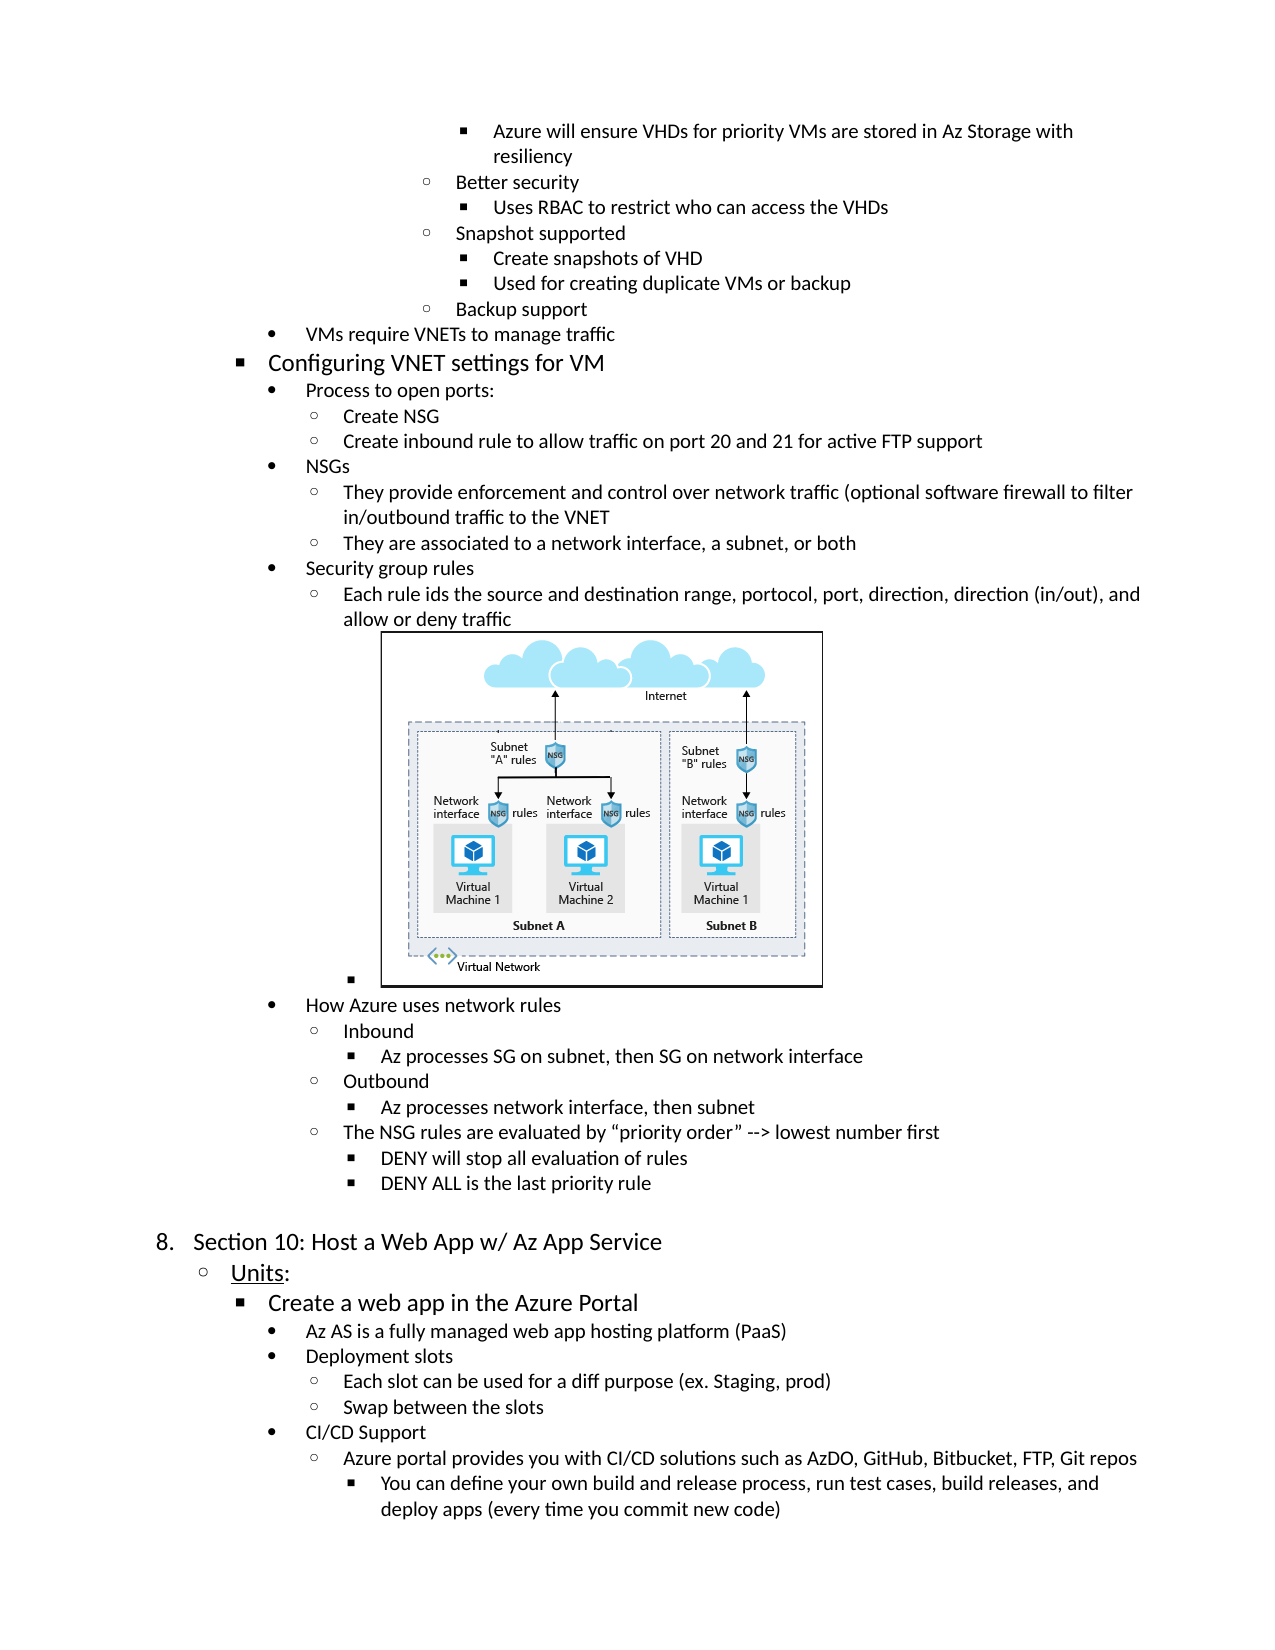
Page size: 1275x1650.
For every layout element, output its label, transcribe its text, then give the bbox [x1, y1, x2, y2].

list DENY will stop all evaluation of rules [343, 1145, 1157, 1170]
list Each slot can be used for a diff purpose (ex. Staging, prod) [306, 1369, 1157, 1394]
list Az AS is a fully managed web app hosting platform (PaaS) [268, 1318, 1157, 1343]
list Configuring VNET settings for VM [231, 347, 1157, 377]
list Process to open ports: [268, 377, 1157, 403]
list Snapshot supported [418, 220, 1157, 245]
list They provide enforcement and control over network traffic (optional software firewall to filter in/outbound traffic to the VNET [306, 479, 1157, 530]
list Each rule ids the source and destination range, portocol, port, direction, direction (in/out), and allow or deny traffic [306, 581, 1157, 632]
list Create snapshots of VHD [456, 245, 1157, 271]
list You can define your own build and release process, run test cases, build releases, and deploy apps (every time you commit new code) [343, 1470, 1157, 1521]
list Security group rules [268, 555, 1157, 581]
list Used for creating duplicate VMs or backup [456, 271, 1157, 296]
list Create inbound rule to allow traffic on port 20 and 21 for active FTP support [306, 428, 1157, 454]
list They are associated to a network interface, a subnet, or both [306, 530, 1157, 555]
list NSGs [268, 454, 1157, 479]
list Better security [418, 169, 1157, 194]
list Backup support [418, 296, 1157, 321]
list Create NSG [306, 403, 1157, 428]
list Create a web app in the Azure Portal [231, 1287, 1157, 1318]
list Outbound [306, 1069, 1157, 1094]
list Swap between the slots [306, 1394, 1157, 1419]
list How Azure uses network rules [268, 992, 1157, 1018]
list Azure portal provides you with CI/CD solutions such as AzDO, GitHub, Bitbucket, FTP, Git repos [306, 1445, 1157, 1470]
list Az processes SG on subnet, then SG on network interface [343, 1043, 1157, 1069]
list CI/CD Support [268, 1419, 1157, 1445]
list Azure will ensure VHDs for priority VMs are stored in Az Storage with resiliency [456, 118, 1157, 169]
list Section 10: Host a Web App w/ Az App Service [156, 1226, 1157, 1257]
list VMs require VNETs to manage traffic [268, 321, 1157, 347]
list Az processes network interface, then subnet [343, 1094, 1157, 1119]
list Deployment slots [268, 1343, 1157, 1369]
list DENY ALL is the last priority rule [343, 1170, 1157, 1196]
list Uses RBAC to restrict who can access the VHDs [456, 194, 1157, 220]
list Inbound [306, 1018, 1157, 1043]
list Units: [193, 1257, 1157, 1287]
picture [380, 631, 823, 988]
list The NSG rules are evaluated by “priority order” --> lowest number first [306, 1119, 1157, 1145]
